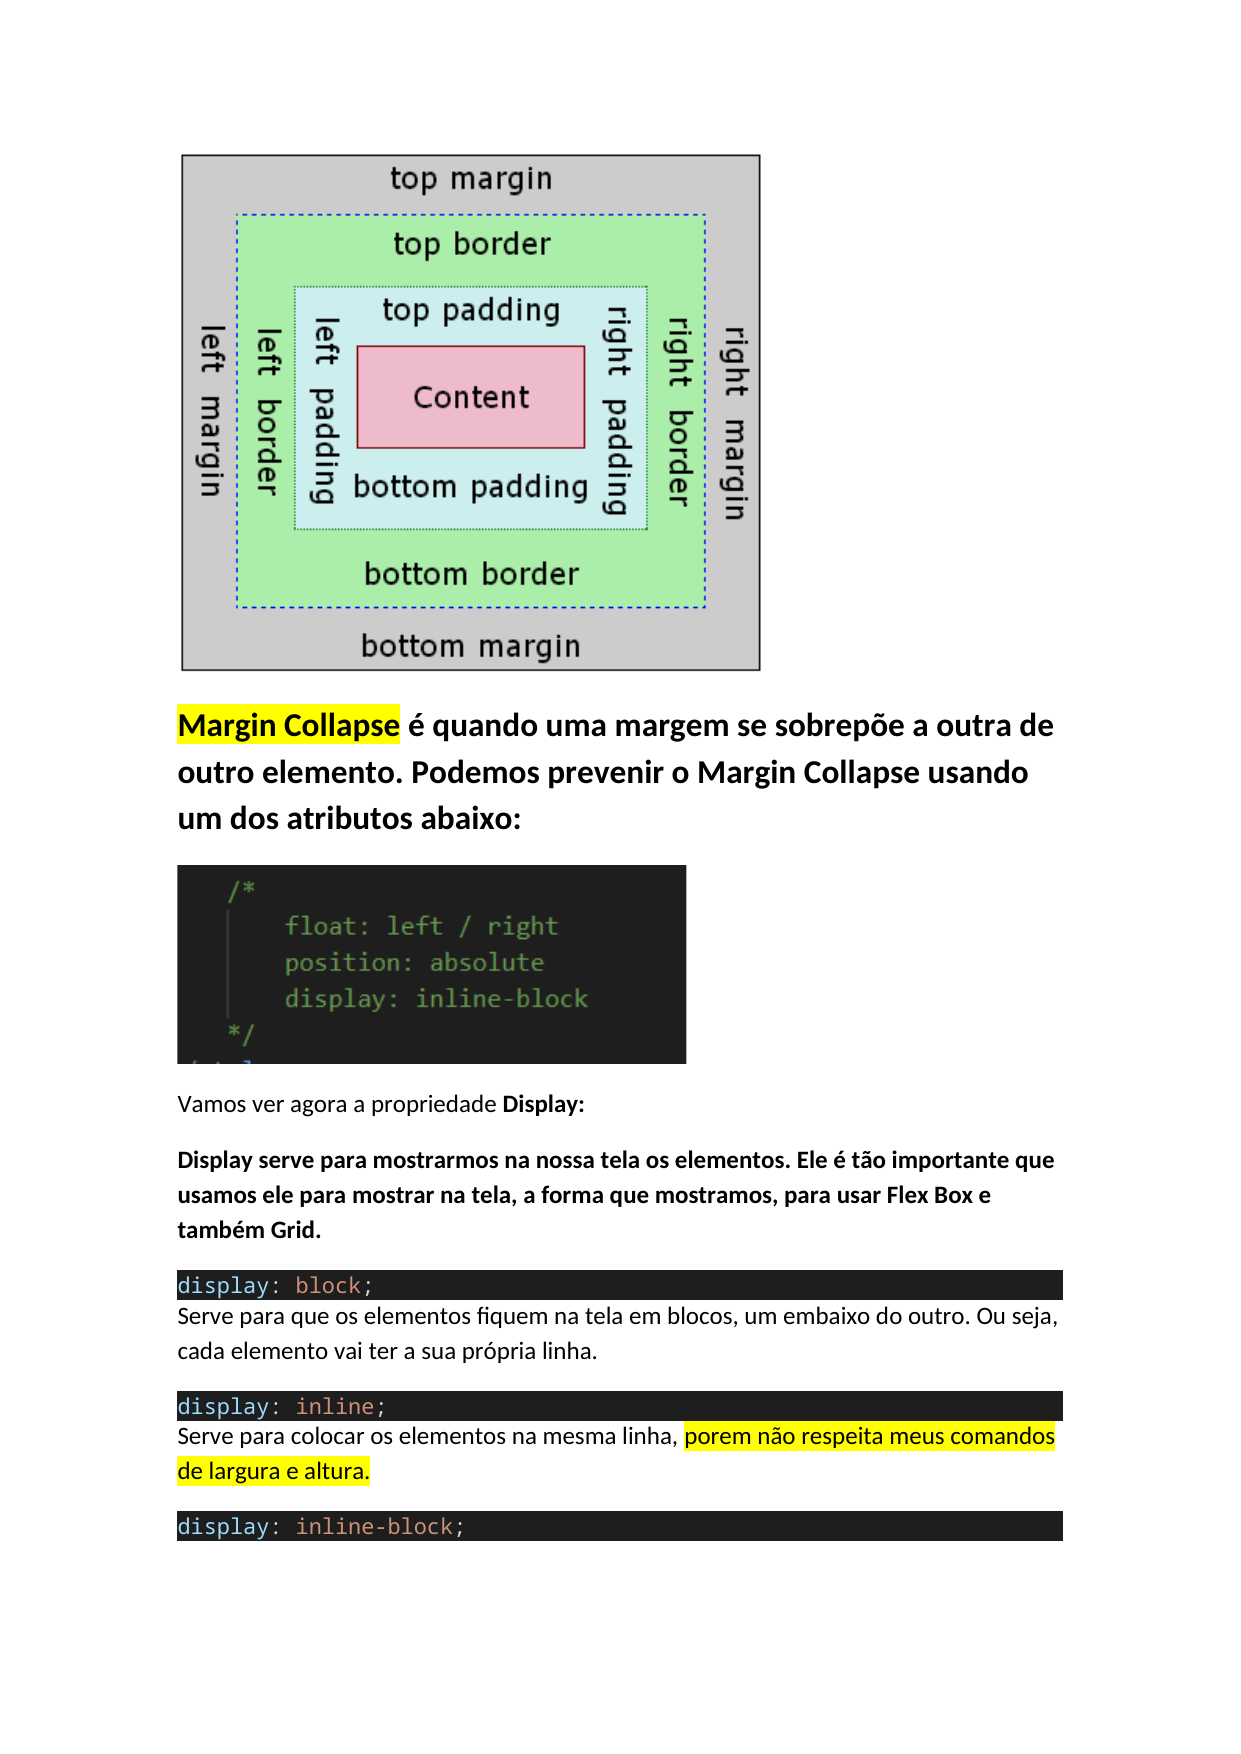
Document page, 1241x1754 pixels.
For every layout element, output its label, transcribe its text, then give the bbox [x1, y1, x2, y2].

text Margin Collapse é quando uma margem se sobrepõe a outra de outro elemento. Podemos prevenir o Margin Collapse usando um dos atributos abaixo: [177, 704, 1063, 838]
text Display serve para mostrarmos na nossa tela os elementos. Ele é tão importante que usamos ele para mostrar na tela, a forma que mostramos, para usar Flex Box e também Grid. [177, 1144, 1063, 1245]
text display: inline; [177, 1391, 1063, 1421]
text display: block; [177, 1270, 1063, 1300]
text Serve para que os elementos fiquem na tela em blocos, um embaixo do outro. Ou seja, cada elemento vai ter a sua própria linha. [177, 1300, 1063, 1365]
text Vamos ver agora a propriedade Display: [177, 1088, 1063, 1119]
picture [177, 147, 767, 679]
text display: inline-block; [177, 1511, 1063, 1541]
text Serve para colocar os elementos na mesma linha, porem não respeita meus comandos de largura e altura. [177, 1421, 1063, 1486]
picture [177, 865, 687, 1064]
